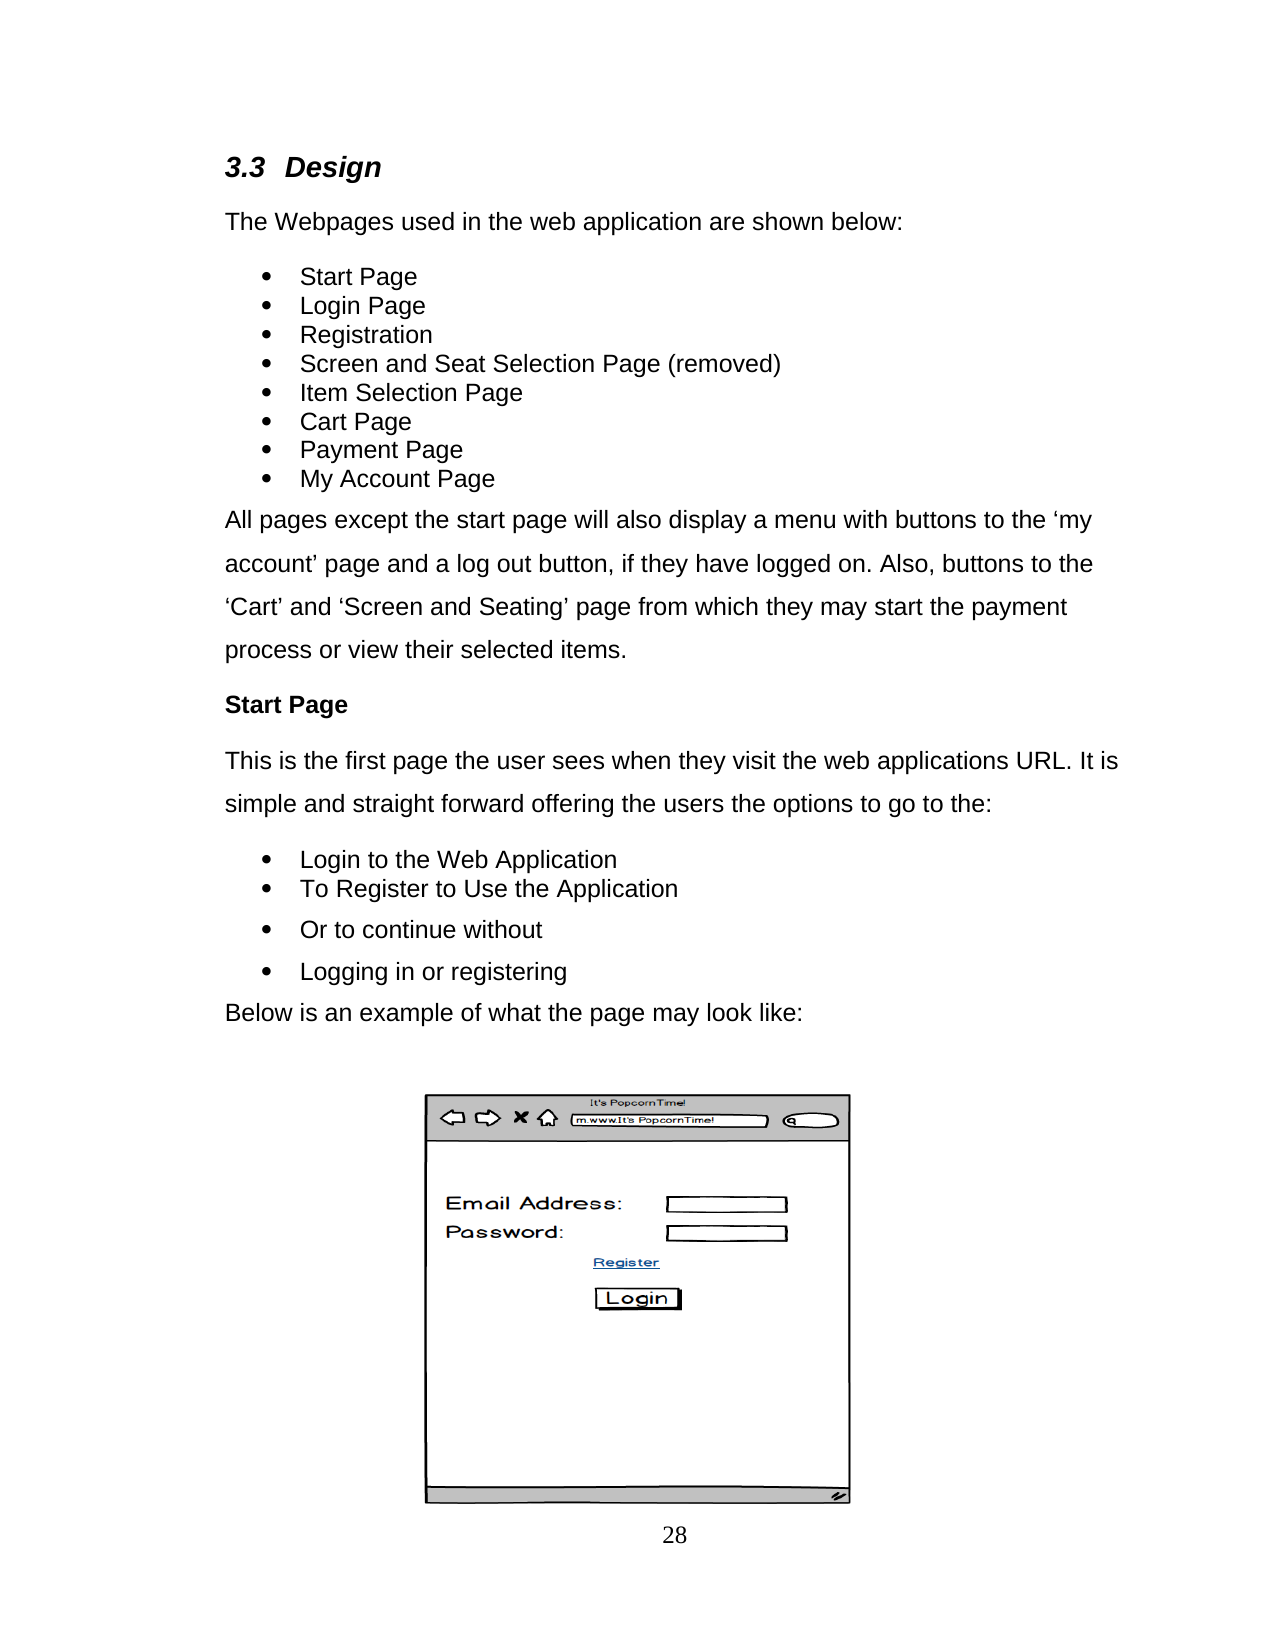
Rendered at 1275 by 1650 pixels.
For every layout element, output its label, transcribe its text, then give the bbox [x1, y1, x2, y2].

list Or to continue without [262, 915, 638, 944]
text This is the first page the user sees when they visit the web applications URL. It is simple and straight forward offering the users the options to go to the: [224, 746, 1125, 818]
text All pages except the start page will also display a menu with buttons to the ‘my account’ page and a log out button, if they have logged on. Also, buttons to the ‘Cart’ and ‘Screen and Seating’ page from which they may start the payment process or view their selected items. [224, 506, 1125, 664]
list Login to the Web Application [262, 845, 1125, 874]
list To Register to Use the Application [262, 874, 1125, 903]
list Screen and Seat Selection Page (removed) [262, 349, 1125, 378]
list Registration [262, 320, 1125, 349]
text Below is an example of what the page may look like: [224, 998, 1125, 1027]
list My Account Page [262, 464, 1125, 493]
subtitle Design [224, 150, 1125, 183]
list Cart Page [262, 406, 1125, 435]
picture [424, 1094, 851, 1504]
list Payment Page [262, 435, 1125, 464]
list Start Page [262, 262, 1125, 291]
list Logging in or registering [262, 956, 1125, 985]
text The Webpages used in the web application are shown below: [224, 207, 1125, 235]
list Item Selection Page [262, 378, 1125, 406]
text Start Page [224, 691, 1125, 719]
list Login Page [262, 291, 1125, 320]
